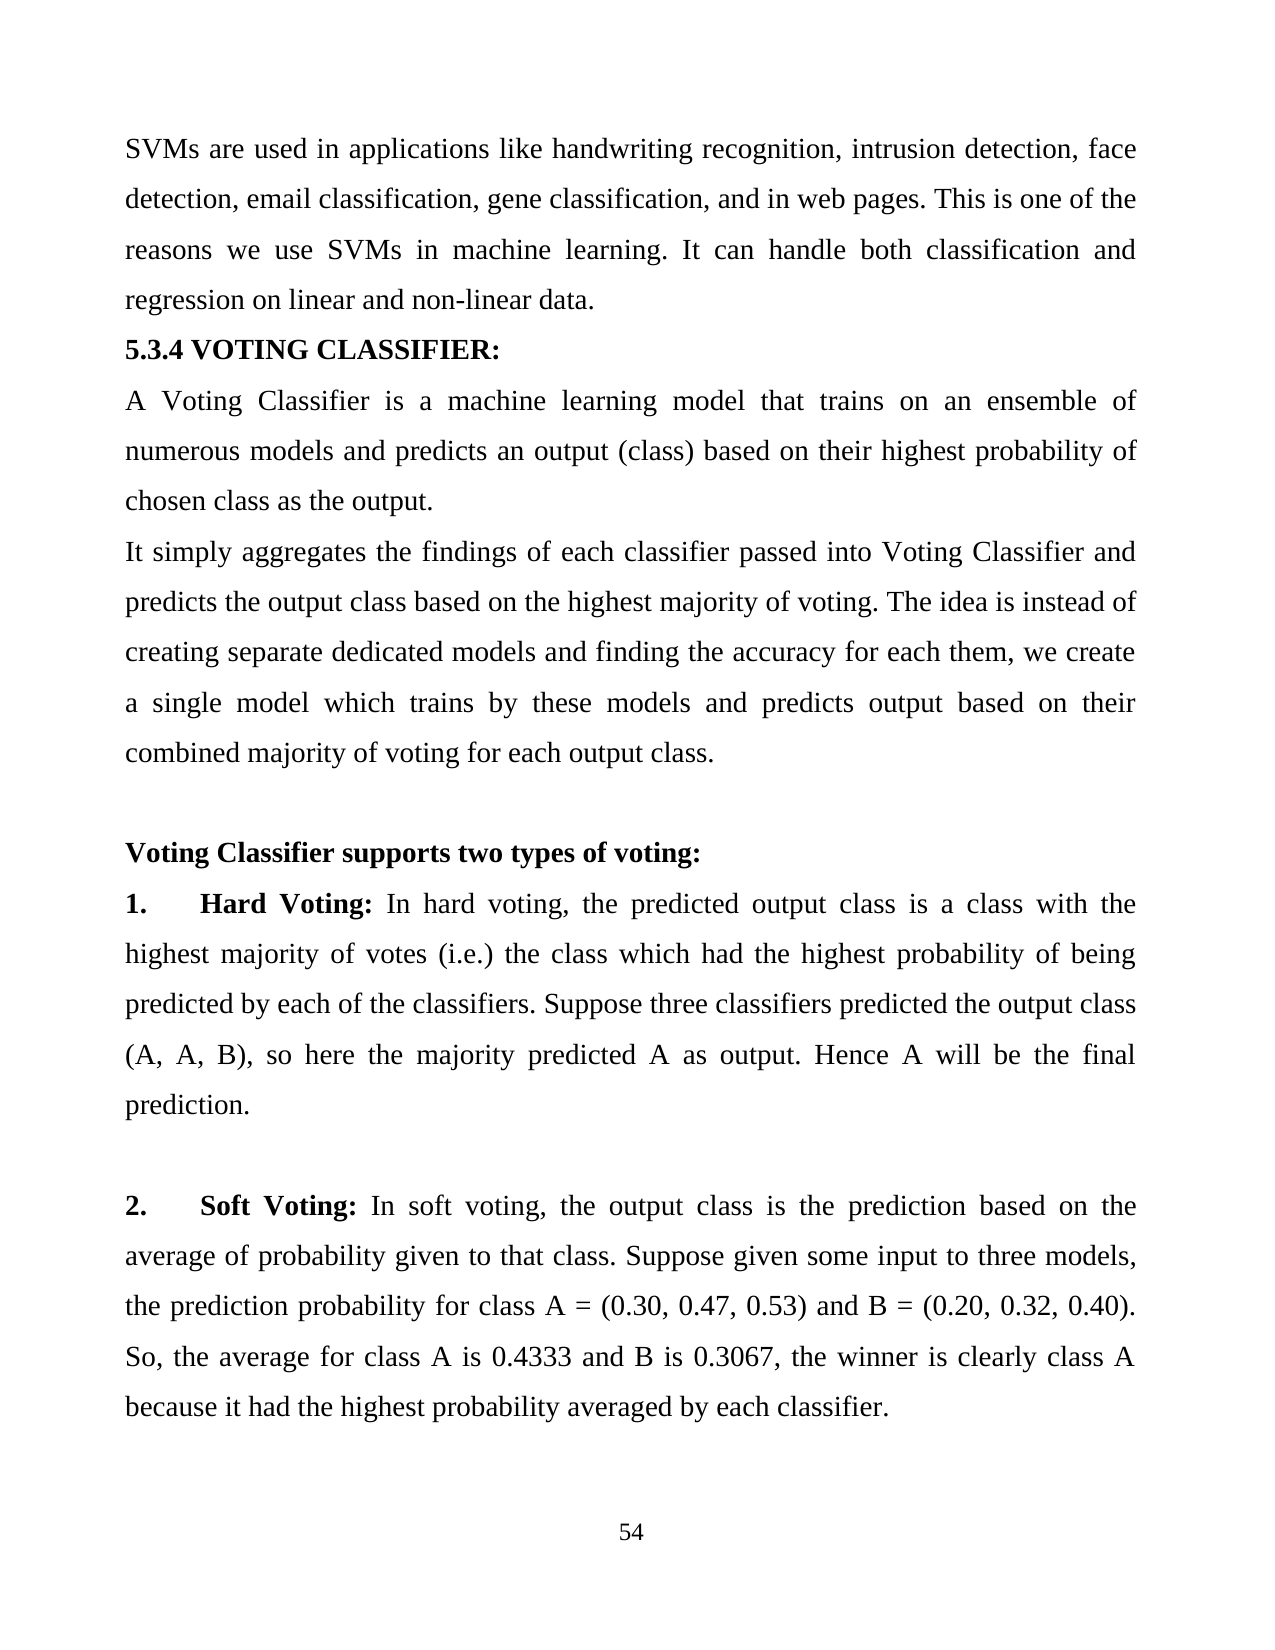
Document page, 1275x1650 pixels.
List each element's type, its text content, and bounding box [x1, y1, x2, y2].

text 5.3.4 VOTING CLASSIFIER: [125, 332, 1137, 366]
text It simply aggregates the findings of each classifier passed into Voting Classifier and predicts the output class based on the highest majority of voting. The idea is instead of creating separate dedicated models and finding the accuracy for each them, we create a single model which trains by these models and predicts output based on their combined majority of voting for each output class. [125, 534, 1137, 768]
text SVMs are used in applications like handwriting recognition, intrusion detection, face detection, email classification, gene classification, and in web pages. This is one of the reasons we use SVMs in machine learning. It can handle both classification and regression on linear and non-linear data. [125, 131, 1137, 316]
text Voting Classifier supports two types of voting: [125, 836, 1137, 869]
text 1. Hard Voting: In hard voting, the predicted output class is a class with the highest majority of votes (i.e.) the class which had the highest probability of being predicted by each of the classifiers. Suppose three classifiers predicted the output class (A, A, B), so here the majority predicted A as output. Hence A will be the final prediction. [125, 886, 1137, 1121]
text A Voting Classifier is a machine learning model that trains on an ensemble of numerous models and predicts an output (class) based on their highest probability of chosen class as the output. [125, 383, 1137, 517]
text 2. Soft Voting: In soft voting, the output class is the prediction based on the average of probability given to that class. Suppose given some input to three models, the prediction probability for class A = (0.30, 0.47, 0.53) and B = (0.20, 0.32, 0.40). So, the average for class A is 0.4333 and B is 0.3067, the winner is clearly class A because it had the highest probability averaged by each classifier. [125, 1188, 1137, 1423]
